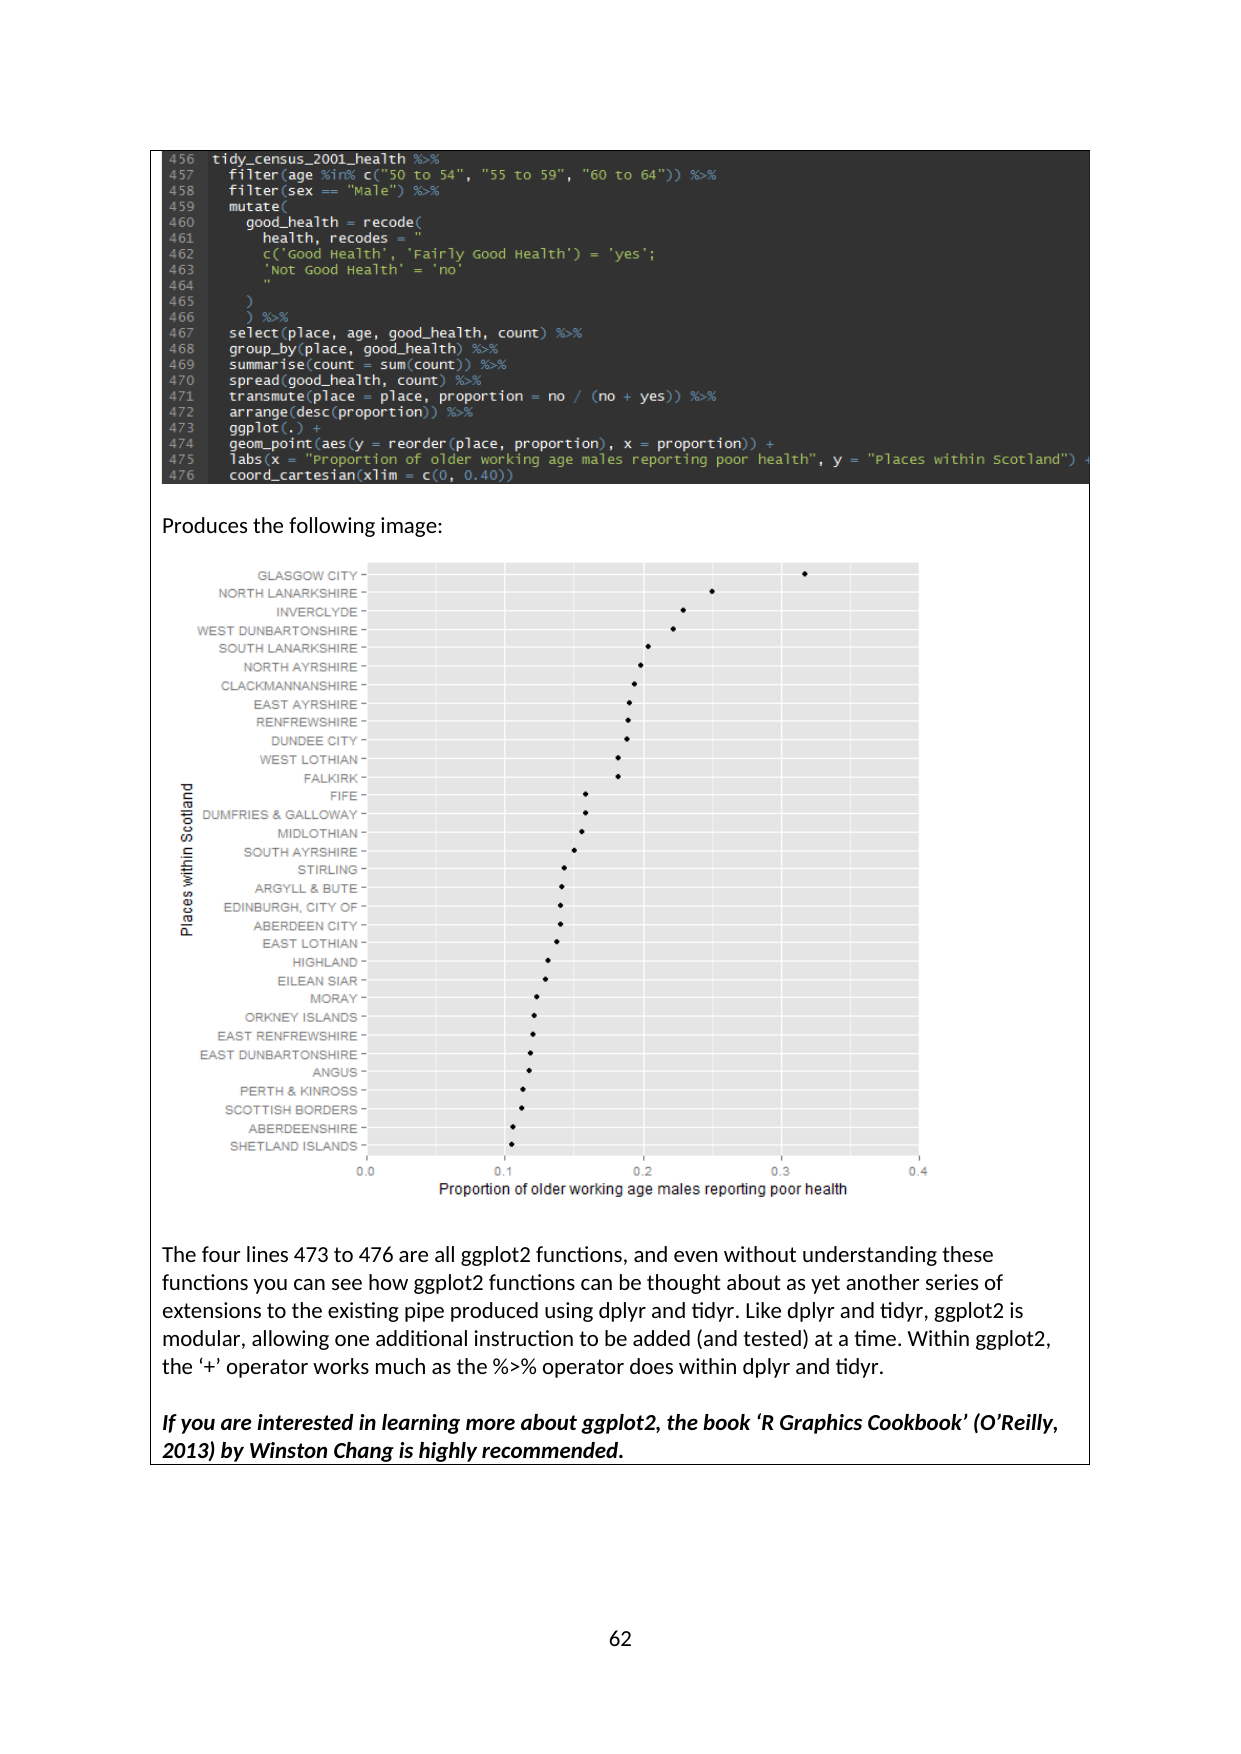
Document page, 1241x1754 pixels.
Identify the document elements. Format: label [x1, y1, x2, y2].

picture [161, 151, 1090, 484]
table_header [151, 151, 1089, 1464]
picture [161, 539, 943, 1212]
